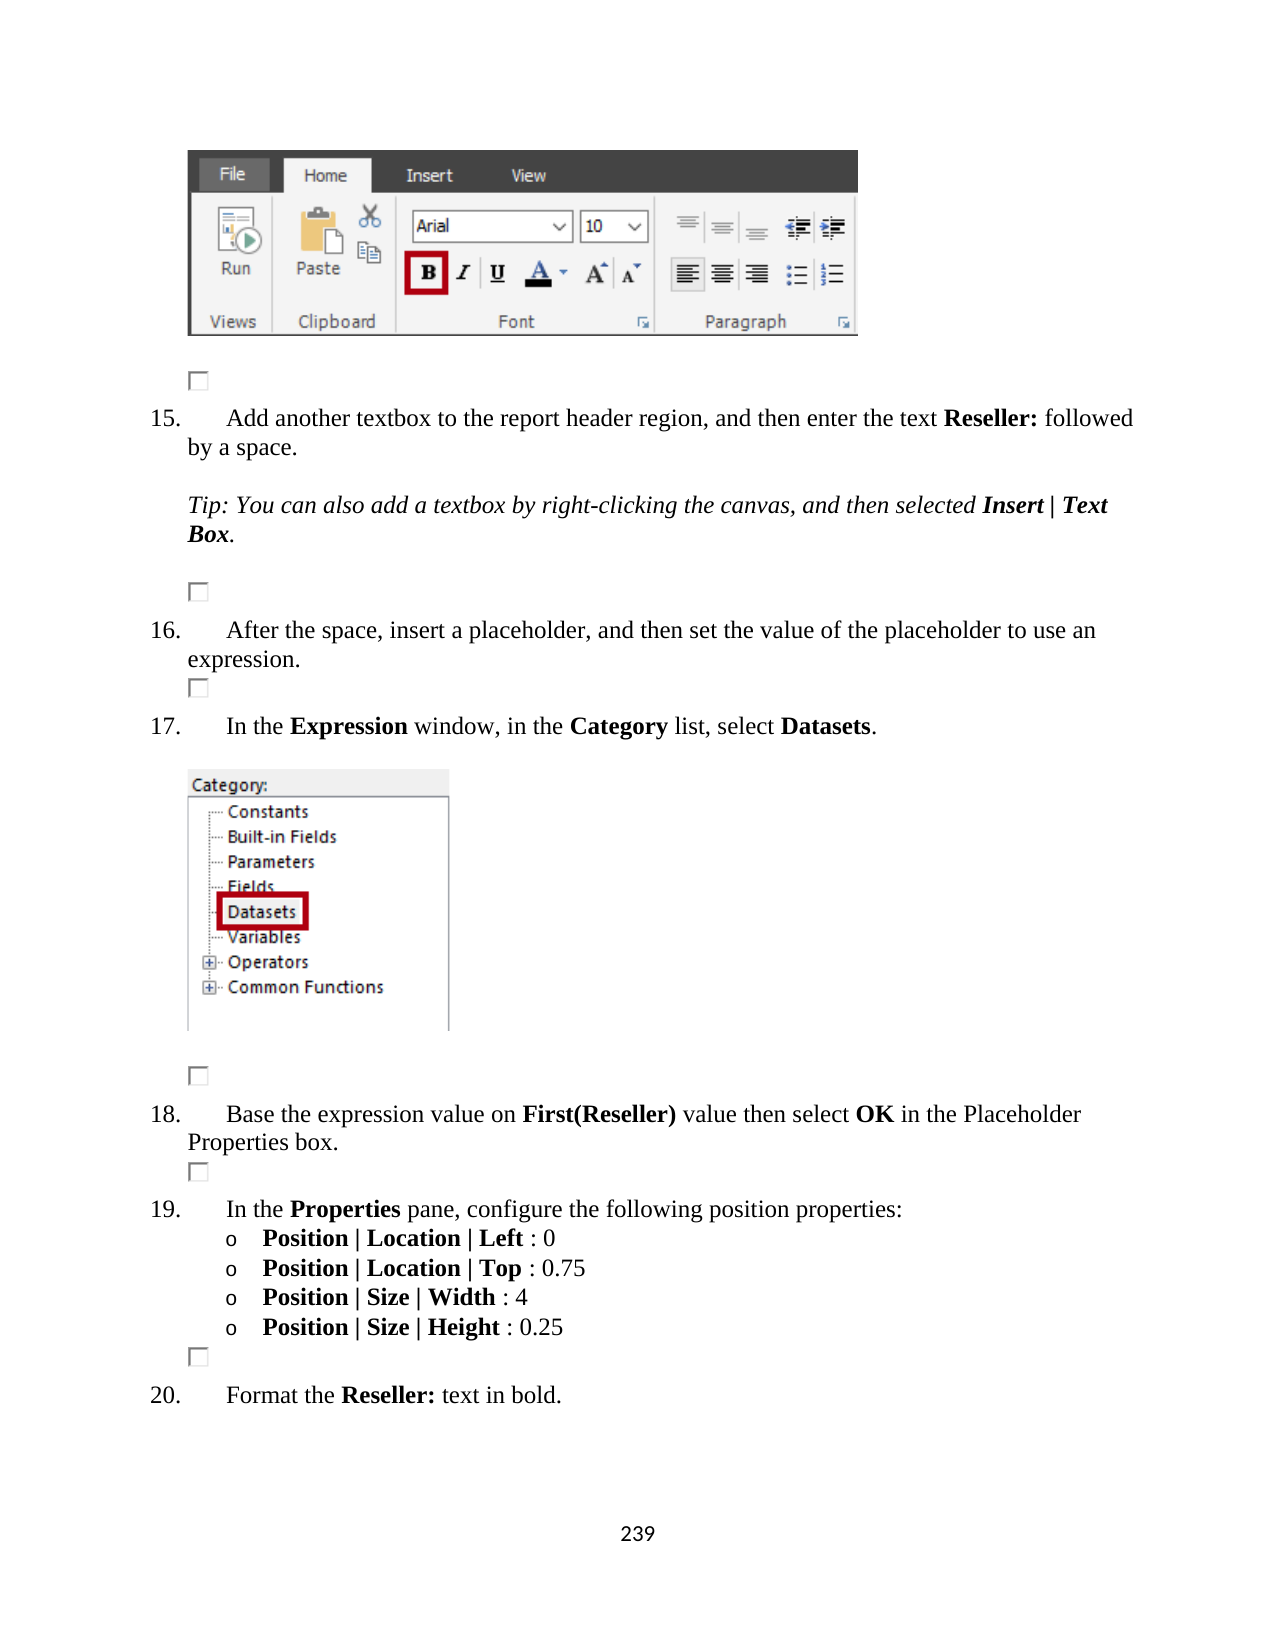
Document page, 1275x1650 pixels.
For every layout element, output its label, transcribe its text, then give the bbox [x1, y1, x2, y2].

list In the Properties pane, configure the following position properties: [150, 1156, 1162, 1223]
list Base the expression value on First(Reseller) value then select OK in the Placeholder Properties box. [150, 1060, 1162, 1156]
list Add another textbox to the report header region, and then enter the text Reseller: followed by a space. [150, 365, 1162, 461]
picture [187, 150, 858, 336]
list Format the Reseller: text in bold. [150, 1342, 1162, 1409]
list Position | Location | Left : 0 [225, 1223, 1162, 1253]
list Position | Size | Width : 4 [225, 1282, 1162, 1312]
picture [187, 769, 450, 1031]
list Position | Size | Height : 0.25 [225, 1312, 1162, 1342]
text Tip: You can also add a textbox by right-clicking the canvas, and then selected Insert | Text Box. [187, 490, 1162, 548]
list In the Expression window, in the Category list, select Datasets. [150, 673, 1162, 740]
list After the space, insert a placeholder, and then set the value of the placeholder to use an expression. [150, 577, 1162, 673]
list Position | Location | Top : 0.75 [225, 1253, 1162, 1282]
